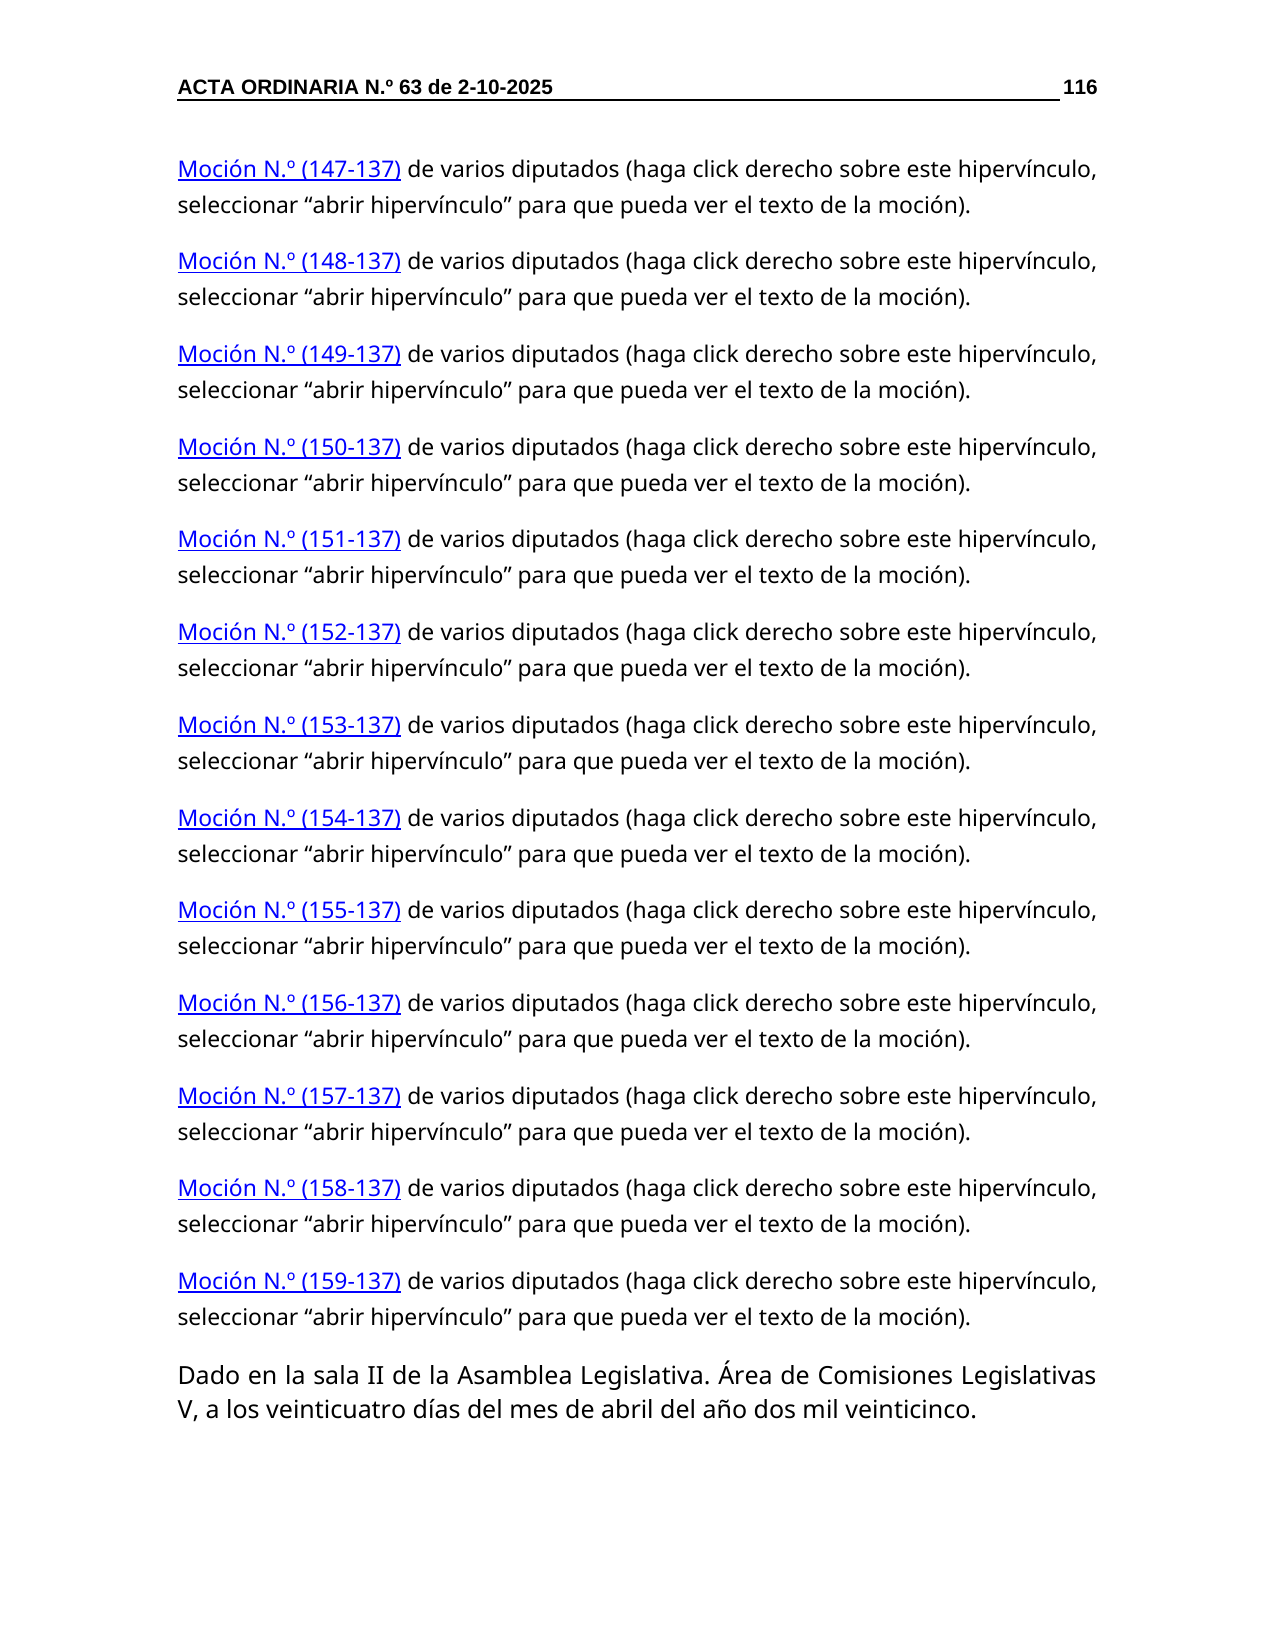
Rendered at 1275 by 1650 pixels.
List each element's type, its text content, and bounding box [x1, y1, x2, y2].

text Moción N.º (147-137) de varios diputados (haga click derecho sobre este hipervínculo, seleccionar “abrir hipervínculo” para que pueda ver el texto de la moción). [177, 153, 1098, 220]
text Moción N.º (156-137) de varios diputados (haga click derecho sobre este hipervínculo, seleccionar “abrir hipervínculo” para que pueda ver el texto de la moción). [177, 987, 1098, 1054]
text Moción N.º (155-137) de varios diputados (haga click derecho sobre este hipervínculo, seleccionar “abrir hipervínculo” para que pueda ver el texto de la moción). [177, 894, 1098, 961]
text Moción N.º (148-137) de varios diputados (haga click derecho sobre este hipervínculo, seleccionar “abrir hipervínculo” para que pueda ver el texto de la moción). [177, 245, 1098, 312]
text Dado en la sala II de la Asamblea Legislativa. Área de Comisiones Legislativas V, a los veinticuatro días del mes de abril del año dos mil veinticinco. [177, 1358, 1098, 1426]
text Moción N.º (153-137) de varios diputados (haga click derecho sobre este hipervínculo, seleccionar “abrir hipervínculo” para que pueda ver el texto de la moción). [177, 709, 1098, 776]
text Moción N.º (149-137) de varios diputados (haga click derecho sobre este hipervínculo, seleccionar “abrir hipervínculo” para que pueda ver el texto de la moción). [177, 338, 1098, 405]
text Moción N.º (150-137) de varios diputados (haga click derecho sobre este hipervínculo, seleccionar “abrir hipervínculo” para que pueda ver el texto de la moción). [177, 431, 1098, 498]
text Moción N.º (151-137) de varios diputados (haga click derecho sobre este hipervínculo, seleccionar “abrir hipervínculo” para que pueda ver el texto de la moción). [177, 523, 1098, 591]
text Moción N.º (158-137) de varios diputados (haga click derecho sobre este hipervínculo, seleccionar “abrir hipervínculo” para que pueda ver el texto de la moción). [177, 1172, 1098, 1239]
text Moción N.º (152-137) de varios diputados (haga click derecho sobre este hipervínculo, seleccionar “abrir hipervínculo” para que pueda ver el texto de la moción). [177, 616, 1098, 683]
text Moción N.º (154-137) de varios diputados (haga click derecho sobre este hipervínculo, seleccionar “abrir hipervínculo” para que pueda ver el texto de la moción). [177, 802, 1098, 869]
text Moción N.º (157-137) de varios diputados (haga click derecho sobre este hipervínculo, seleccionar “abrir hipervínculo” para que pueda ver el texto de la moción). [177, 1080, 1098, 1147]
text Moción N.º (159-137) de varios diputados (haga click derecho sobre este hipervínculo, seleccionar “abrir hipervínculo” para que pueda ver el texto de la moción). [177, 1265, 1098, 1332]
